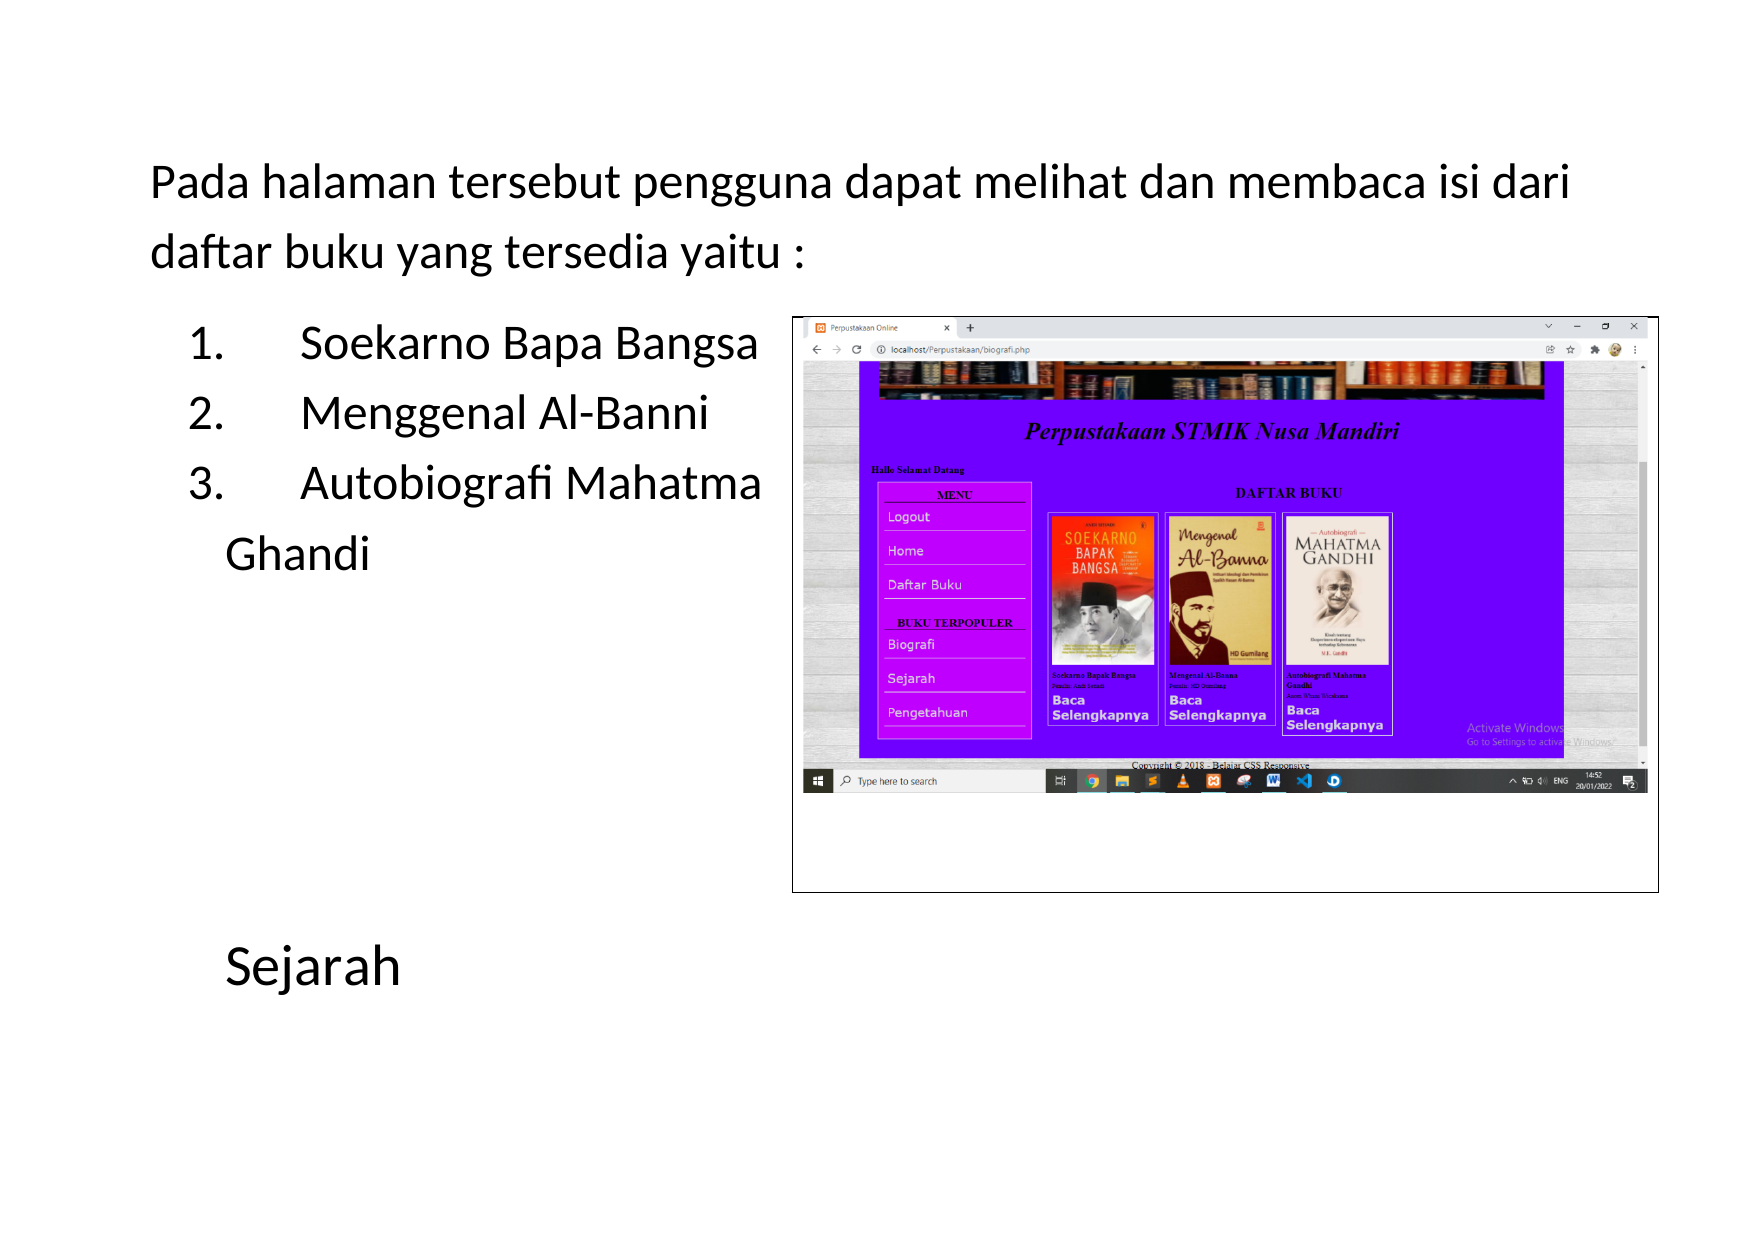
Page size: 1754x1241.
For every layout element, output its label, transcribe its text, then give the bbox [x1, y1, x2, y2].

list Menggenal Al-Banni [187, 381, 792, 442]
list Autobiografi Mahatma Ghandi [187, 451, 792, 582]
text Pada halaman tersebut pengguna dapat melihat dan membaca isi dari daftar buku yang tersedia yaitu : [150, 150, 1604, 281]
list Sejarah [225, 929, 1604, 1000]
list Soekarno Bapa Bangsa [187, 311, 1604, 372]
table_header [793, 318, 1658, 892]
picture [803, 317, 1648, 793]
